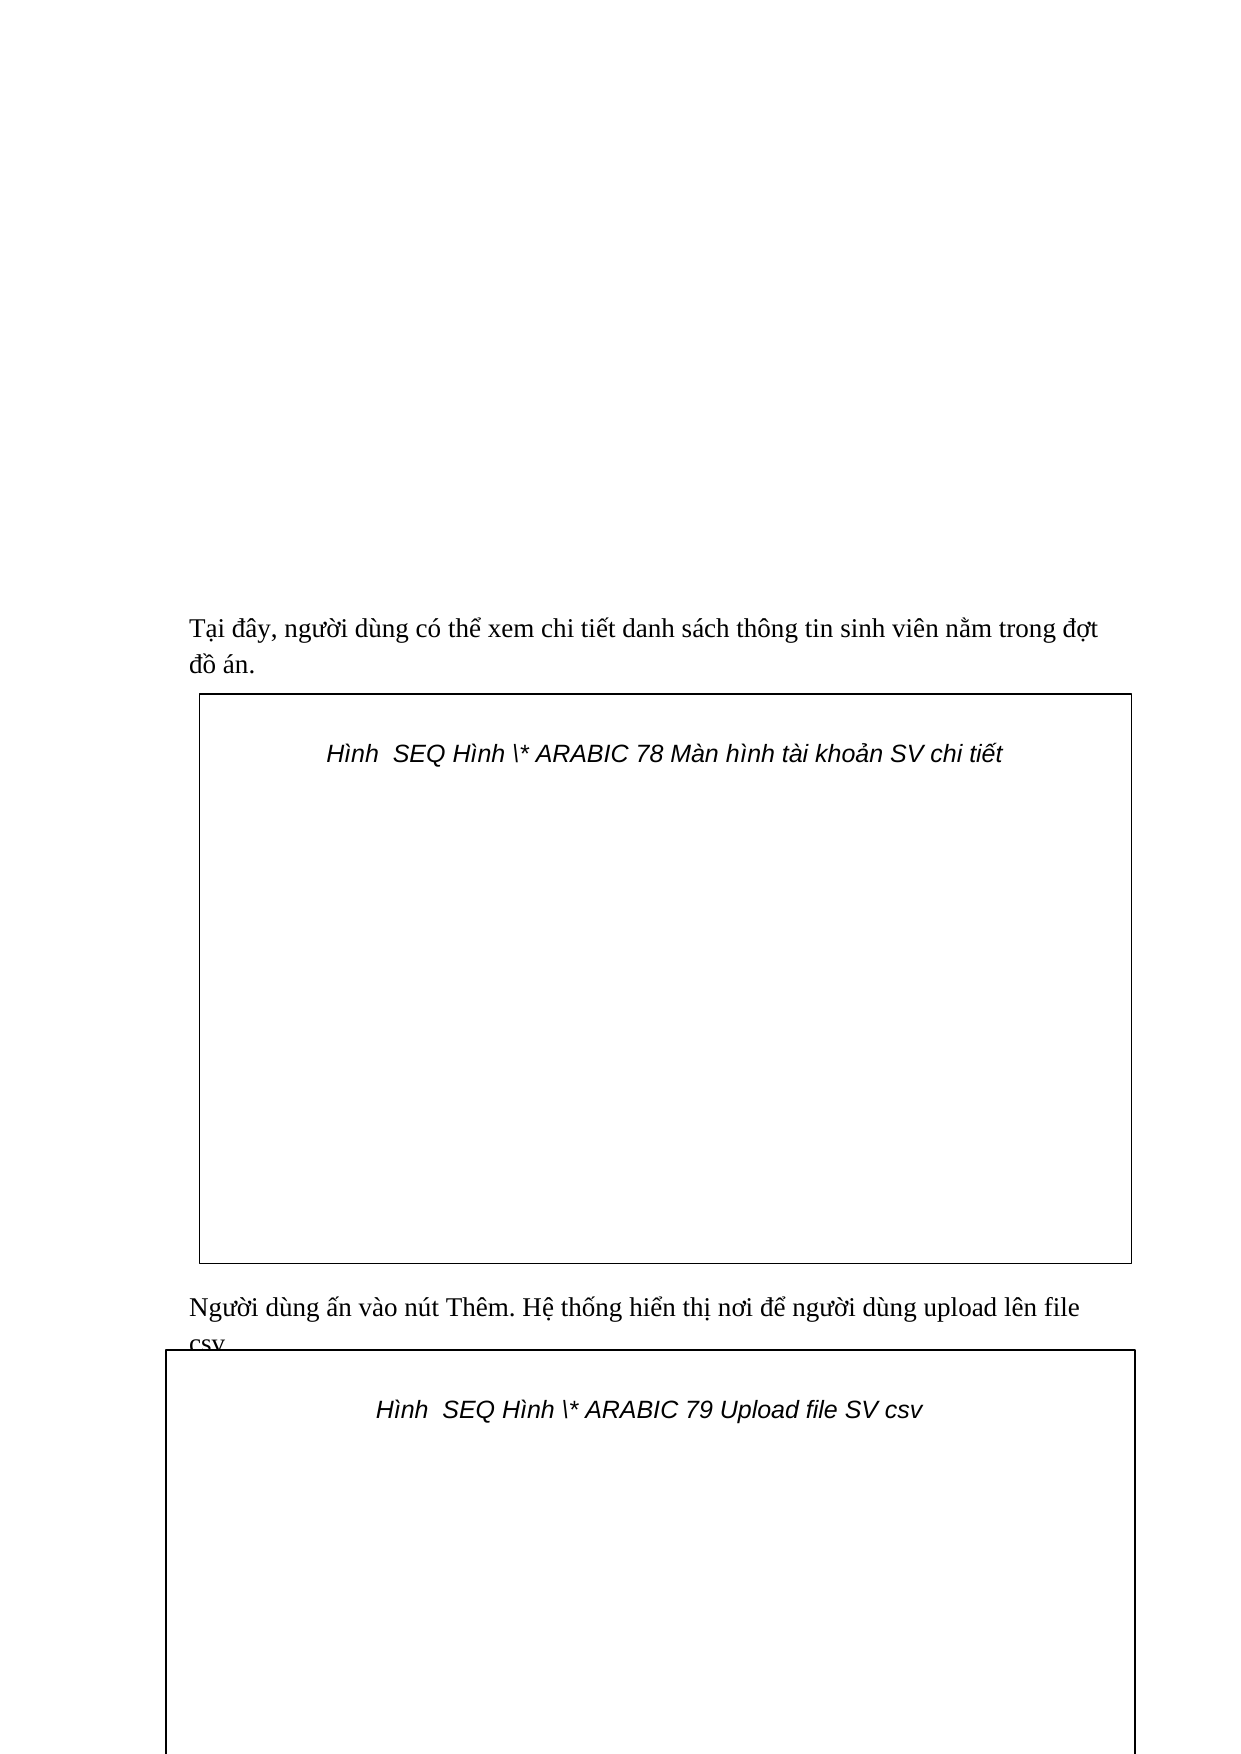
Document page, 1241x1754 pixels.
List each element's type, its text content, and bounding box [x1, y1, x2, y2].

text Người dùng ấn vào nút Thêm. Hệ thống hiển thị nơi để người dùng upload lên file csv. [189, 1291, 1122, 1349]
text Tại đây, người dùng có thể xem chi tiết danh sách thông tin sinh viên nằm trong đợt đồ án. [189, 612, 1122, 679]
